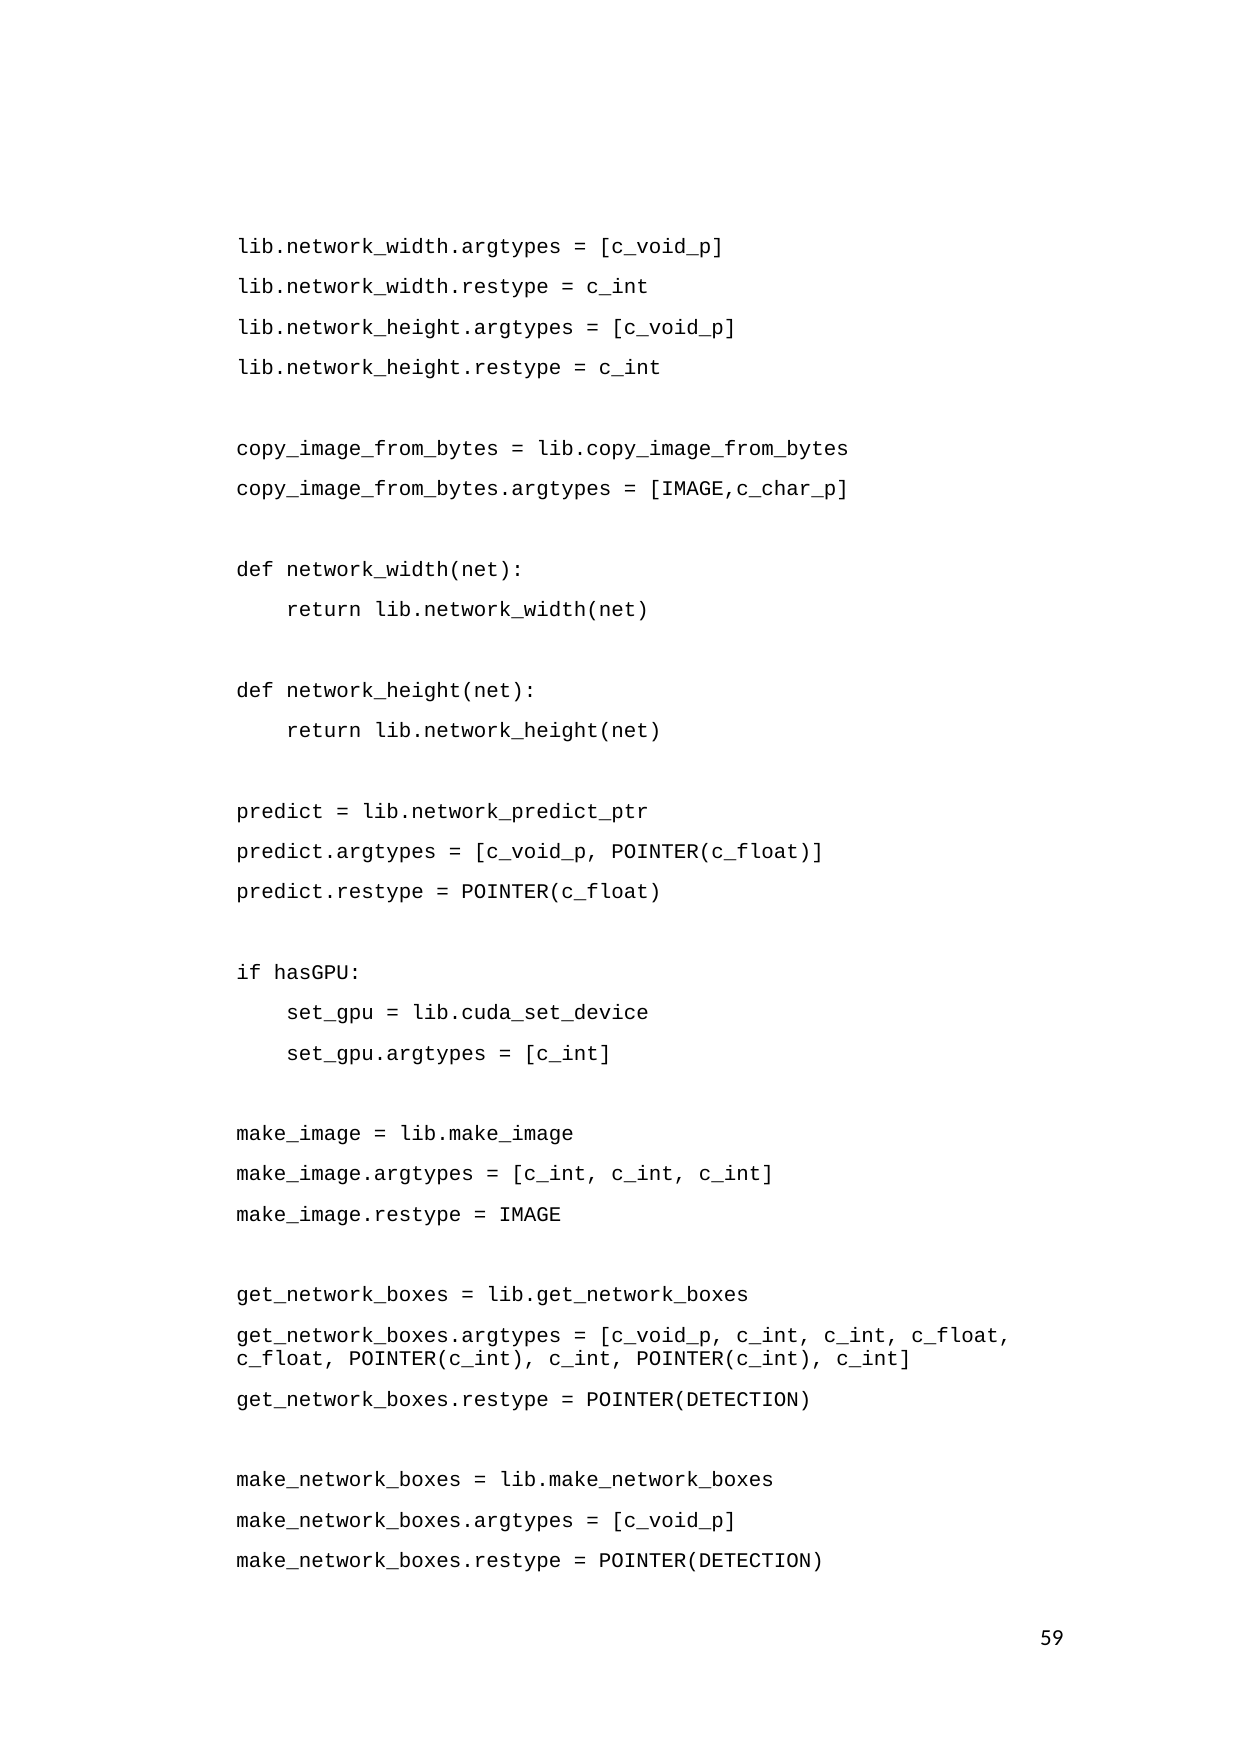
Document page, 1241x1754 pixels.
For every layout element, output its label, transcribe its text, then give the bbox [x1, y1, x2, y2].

text predict.argtypes = [c_void_p, POINTER(c_float)] [236, 841, 1063, 864]
text make_network_boxes.argtypes = [c_void_p] [236, 1509, 1063, 1533]
text copy_image_from_bytes = lib.copy_image_from_bytes [236, 438, 1063, 461]
text lib.network_width.restype = c_int [236, 277, 1063, 300]
text def network_height(net): [236, 680, 1063, 703]
text def network_width(net): [236, 559, 1063, 582]
text make_network_boxes = lib.make_network_boxes [236, 1469, 1063, 1493]
text set_gpu.argtypes = [c_int] [236, 1042, 1063, 1066]
text return lib.network_height(net) [236, 720, 1063, 744]
text make_image = lib.make_image [236, 1123, 1063, 1147]
text copy_image_from_bytes.argtypes = [IMAGE,c_char_p] [236, 478, 1063, 502]
text return lib.network_width(net) [236, 599, 1063, 623]
text make_image.argtypes = [c_int, c_int, c_int] [236, 1163, 1063, 1187]
text lib.network_height.restype = c_int [236, 357, 1063, 381]
text get_network_boxes.restype = POINTER(DETECTION) [236, 1389, 1063, 1412]
text set_gpu = lib.cuda_set_device [236, 1002, 1063, 1026]
text predict = lib.network_predict_ptr [236, 801, 1063, 824]
text make_image.restype = IMAGE [236, 1204, 1063, 1227]
text get_network_boxes.argtypes = [c_void_p, c_int, c_int, c_float, c_float, POINTER(c_int), c_int, POINTER(c_int), c_int] [236, 1325, 1063, 1372]
text predict.restype = POINTER(c_float) [236, 881, 1063, 905]
text lib.network_width.argtypes = [c_void_p] [236, 236, 1063, 260]
text get_network_boxes = lib.get_network_boxes [236, 1284, 1063, 1308]
text make_network_boxes.restype = POINTER(DETECTION) [236, 1550, 1063, 1573]
text if hasGPU: [236, 962, 1063, 986]
text lib.network_height.argtypes = [c_void_p] [236, 317, 1063, 341]
